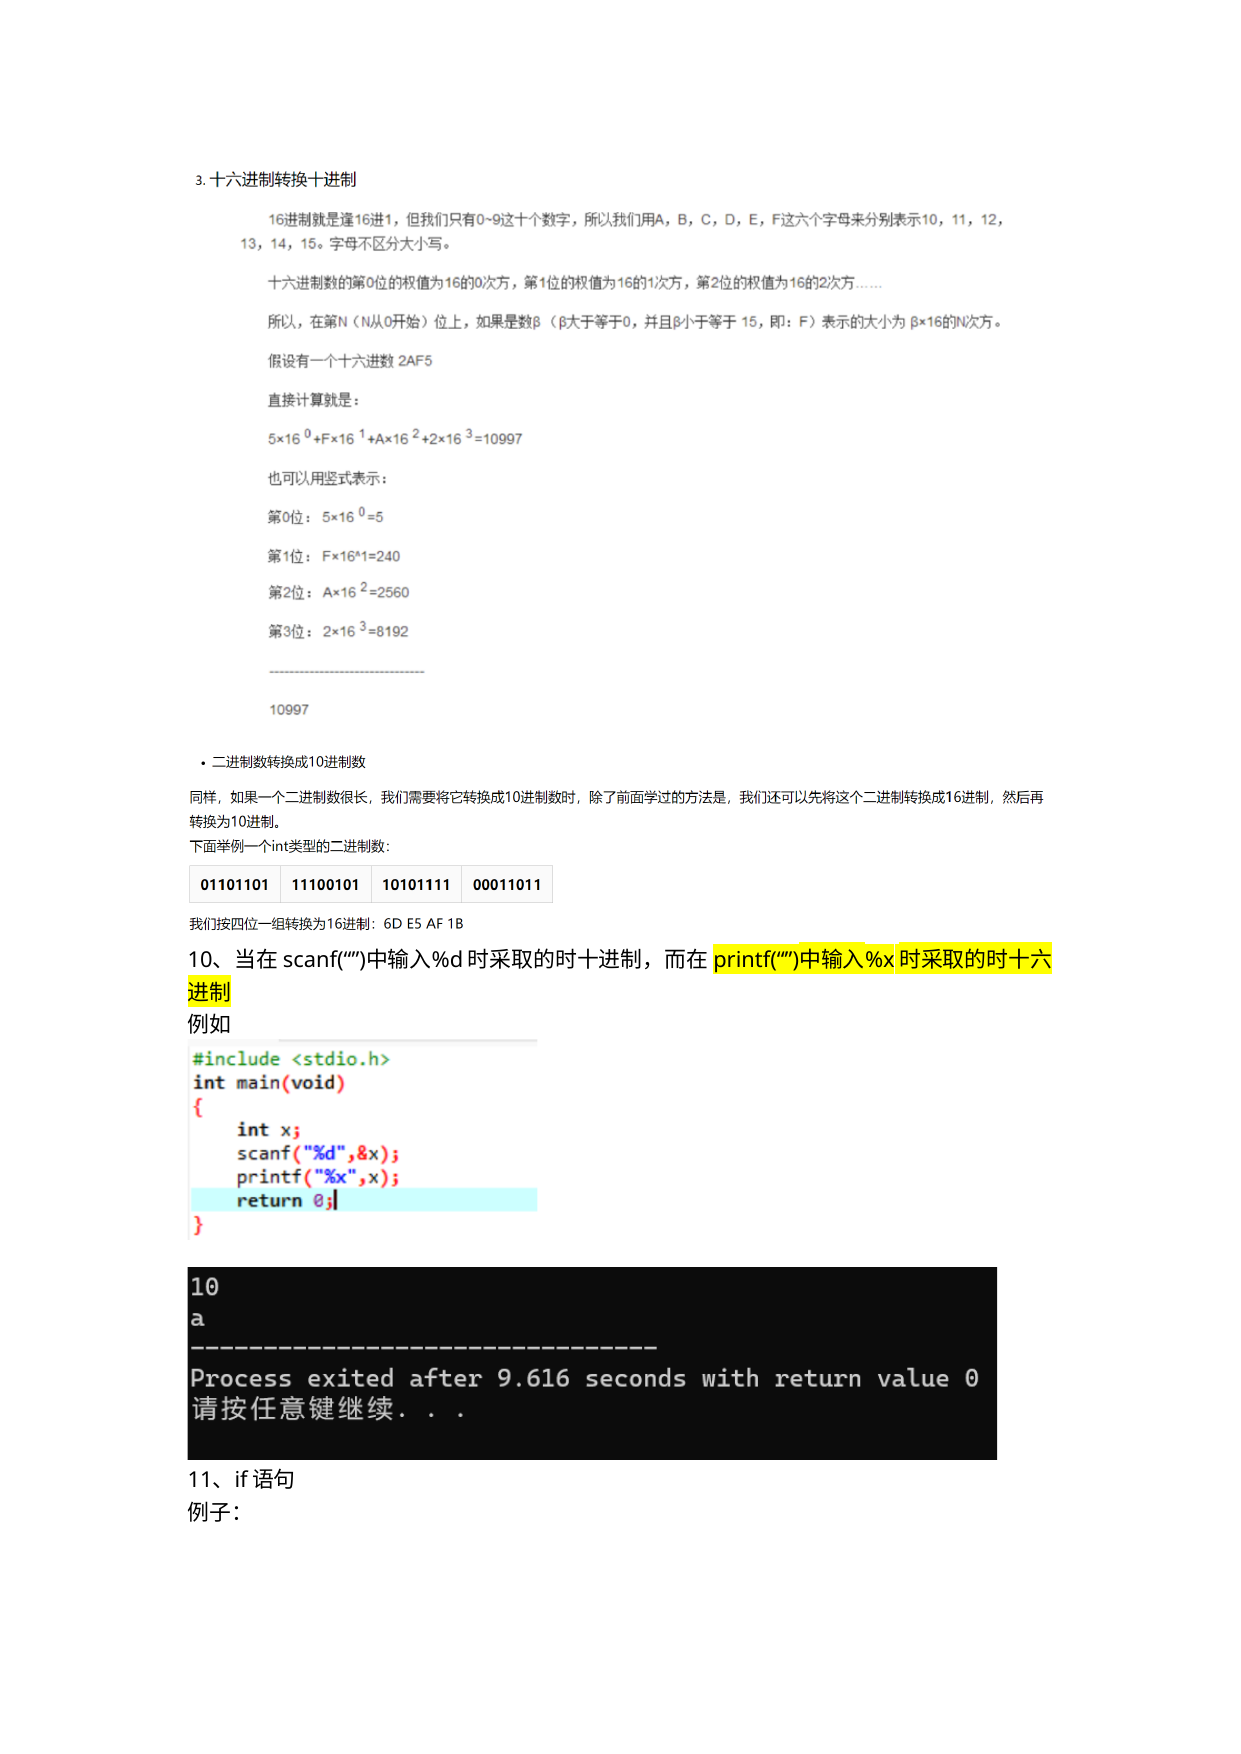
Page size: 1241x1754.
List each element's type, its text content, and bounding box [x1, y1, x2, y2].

text 例子： [187, 1494, 1053, 1527]
text 11、if语句 [187, 1462, 1053, 1494]
text 例如 [187, 1007, 1053, 1039]
picture [187, 162, 1053, 730]
text 10、当在scanf(“”)中输入%d时采取的时十进制，而在printf(“”)中输入%x时采取的时十六进制 [187, 942, 1053, 1007]
picture [187, 1039, 538, 1240]
picture [187, 1267, 998, 1460]
picture [187, 747, 1053, 936]
